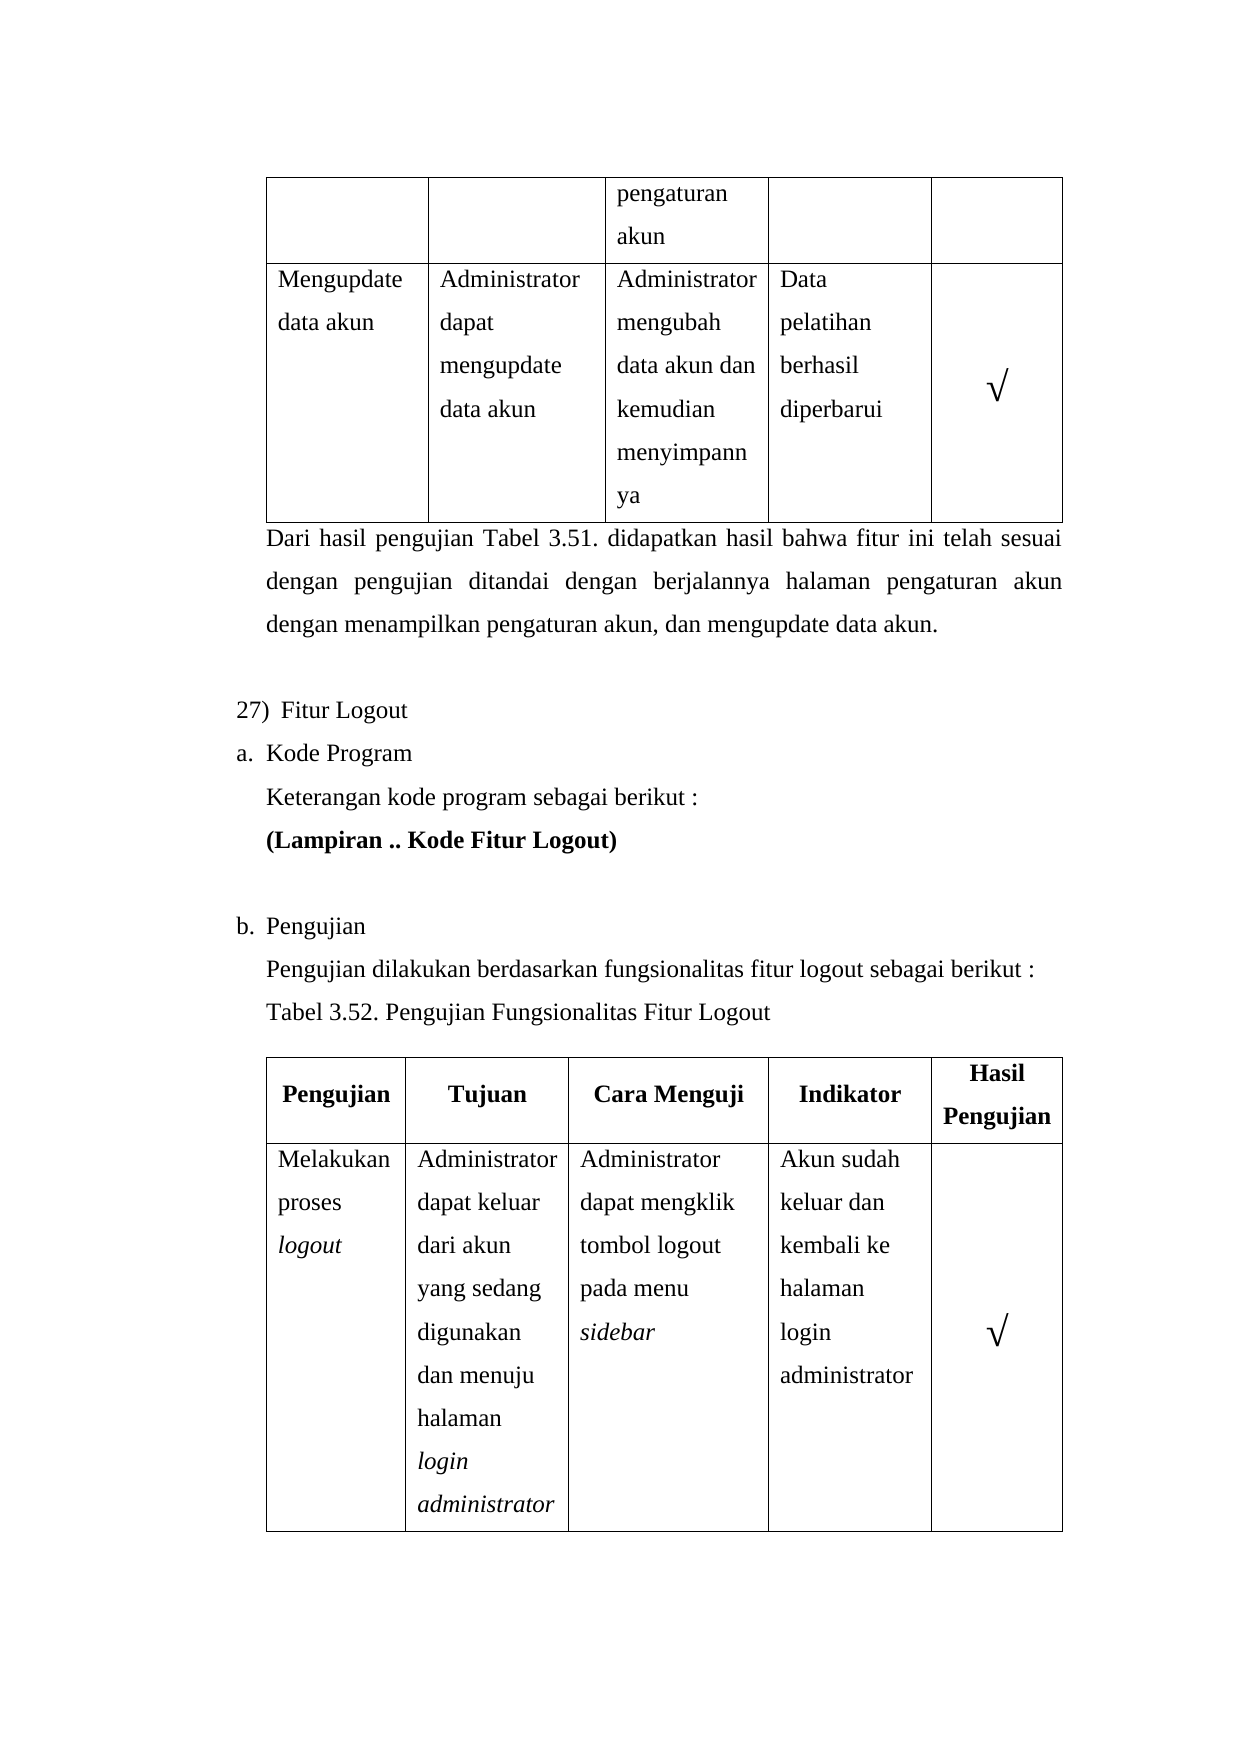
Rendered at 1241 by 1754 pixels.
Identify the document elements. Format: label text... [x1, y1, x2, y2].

table_header Tujuan [406, 1058, 568, 1143]
table_cell √ [932, 264, 1062, 522]
table_cell √ [932, 1144, 1062, 1531]
table_cell Administrator dapat mengupdate data akun [429, 264, 605, 522]
table_cell Mengupdate data akun [267, 264, 428, 522]
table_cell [267, 178, 428, 263]
list Keterangan kode program sebagai berikut : [266, 782, 1063, 810]
list Fitur Logout [236, 695, 1063, 724]
list Pengujian dilakukan berdasarkan fungsionalitas fitur logout sebagai berikut : [266, 954, 1063, 983]
table_cell Administrator dapat keluar dari akun yang sedang digunakan dan menuju halaman login administrator [406, 1144, 568, 1531]
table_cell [429, 178, 605, 263]
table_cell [769, 178, 931, 263]
list Kode Program [236, 738, 1063, 767]
table_cell Administrator dapat mengklik tombol logout pada menu sidebar [569, 1144, 768, 1531]
list Pengujian [236, 911, 1063, 940]
list Dari hasil pengujian Tabel 3.51. didapatkan hasil bahwa fitur ini telah sesuai dengan pengujian ditandai dengan berjalannya halaman pengaturan akun dengan menampilkan pengaturan akun, dan mengupdate data akun. [266, 523, 1063, 638]
table_header Indikator [769, 1058, 931, 1143]
table_cell Melakukan proses logout [267, 1144, 405, 1531]
table_header Cara Menguji [569, 1058, 768, 1143]
table_cell Administrator mengubah data akun dan kemudian menyimpannya [606, 264, 768, 522]
list (Lampiran .. Kode Fitur Logout) [266, 825, 1063, 853]
table_header Pengujian [267, 1058, 405, 1143]
table_cell √ [932, 178, 1062, 263]
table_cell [606, 178, 768, 263]
list Tabel 3.52. Pengujian Fungsionalitas Fitur Logout [266, 997, 1063, 1026]
table_cell Akun sudah keluar dan kembali ke halaman login administrator [769, 1144, 931, 1531]
table_header Hasil Pengujian [932, 1058, 1062, 1143]
table_cell Data pelatihan berhasil diperbarui [769, 264, 931, 522]
